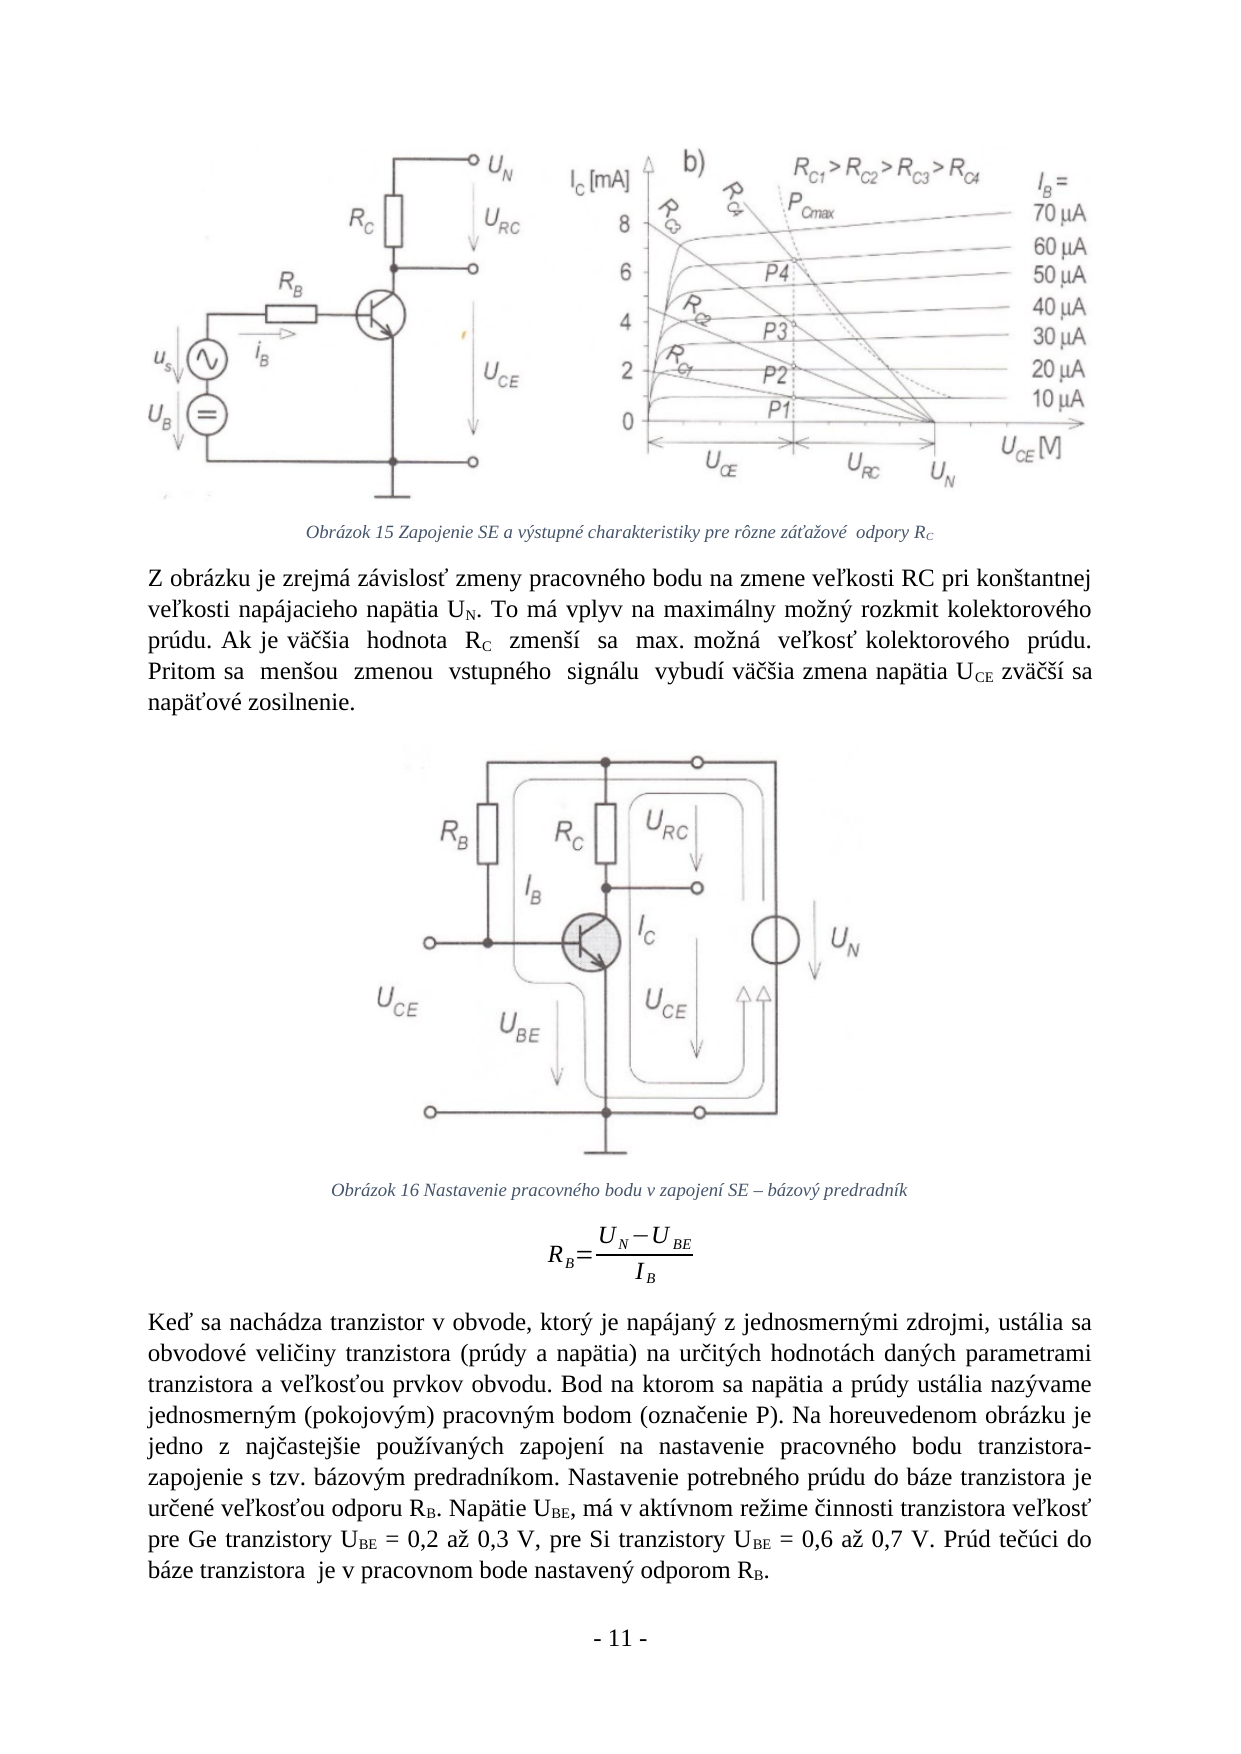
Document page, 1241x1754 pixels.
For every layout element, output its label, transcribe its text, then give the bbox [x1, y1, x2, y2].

text Z obrázku je zrejmá závislosť zmeny pracovného bodu na zmene veľkosti RC pri konštantnej veľkosti napájacieho napätia UN. To má vplyv na maximálny možný rozkmit kolektorového prúdu. Ak je väčšia hodnota RC zmenší sa max. možná veľkosť kolektorového prúdu. Pritom sa menšou zmenou vstupného signálu vybudí väčšia zmena napätia UCE zväčší sa napäťové zosilnenie. [148, 563, 1093, 716]
text Keď sa nachádza tranzistor v obvode, ktorý je napájaný z jednosmernými zdrojmi, ustália sa obvodové veličiny tranzistora (prúdy a napätia) na určitých hodnotách daných parametrami tranzistora a veľkosťou prvkov obvodu. Bod na ktorom sa napätia a prúdy ustália nazývame jednosmerným (pokojovým) pracovným bodom (označenie P). Na horeuvedenom obrázku je jedno z najčastejšie používaných zapojení na nastavenie pracovného bodu tranzistora-zapojenie s tzv. bázovým predradníkom. Nastavenie potrebného prúdu do báze tranzistora je určené veľkosťou odporu RB. Napätie UBE, má v aktívnom režime činnosti tranzistora veľkosť pre Ge tranzistory UBE = 0,2 až 0,3 V, pre Si tranzistory UBE = 0,6 až 0,7 V. Prúd tečúci do báze tranzistora je v pracovnom bode nastavený odporom RB. [148, 1307, 1093, 1584]
picture [377, 735, 864, 1161]
picture [147, 147, 1093, 502]
